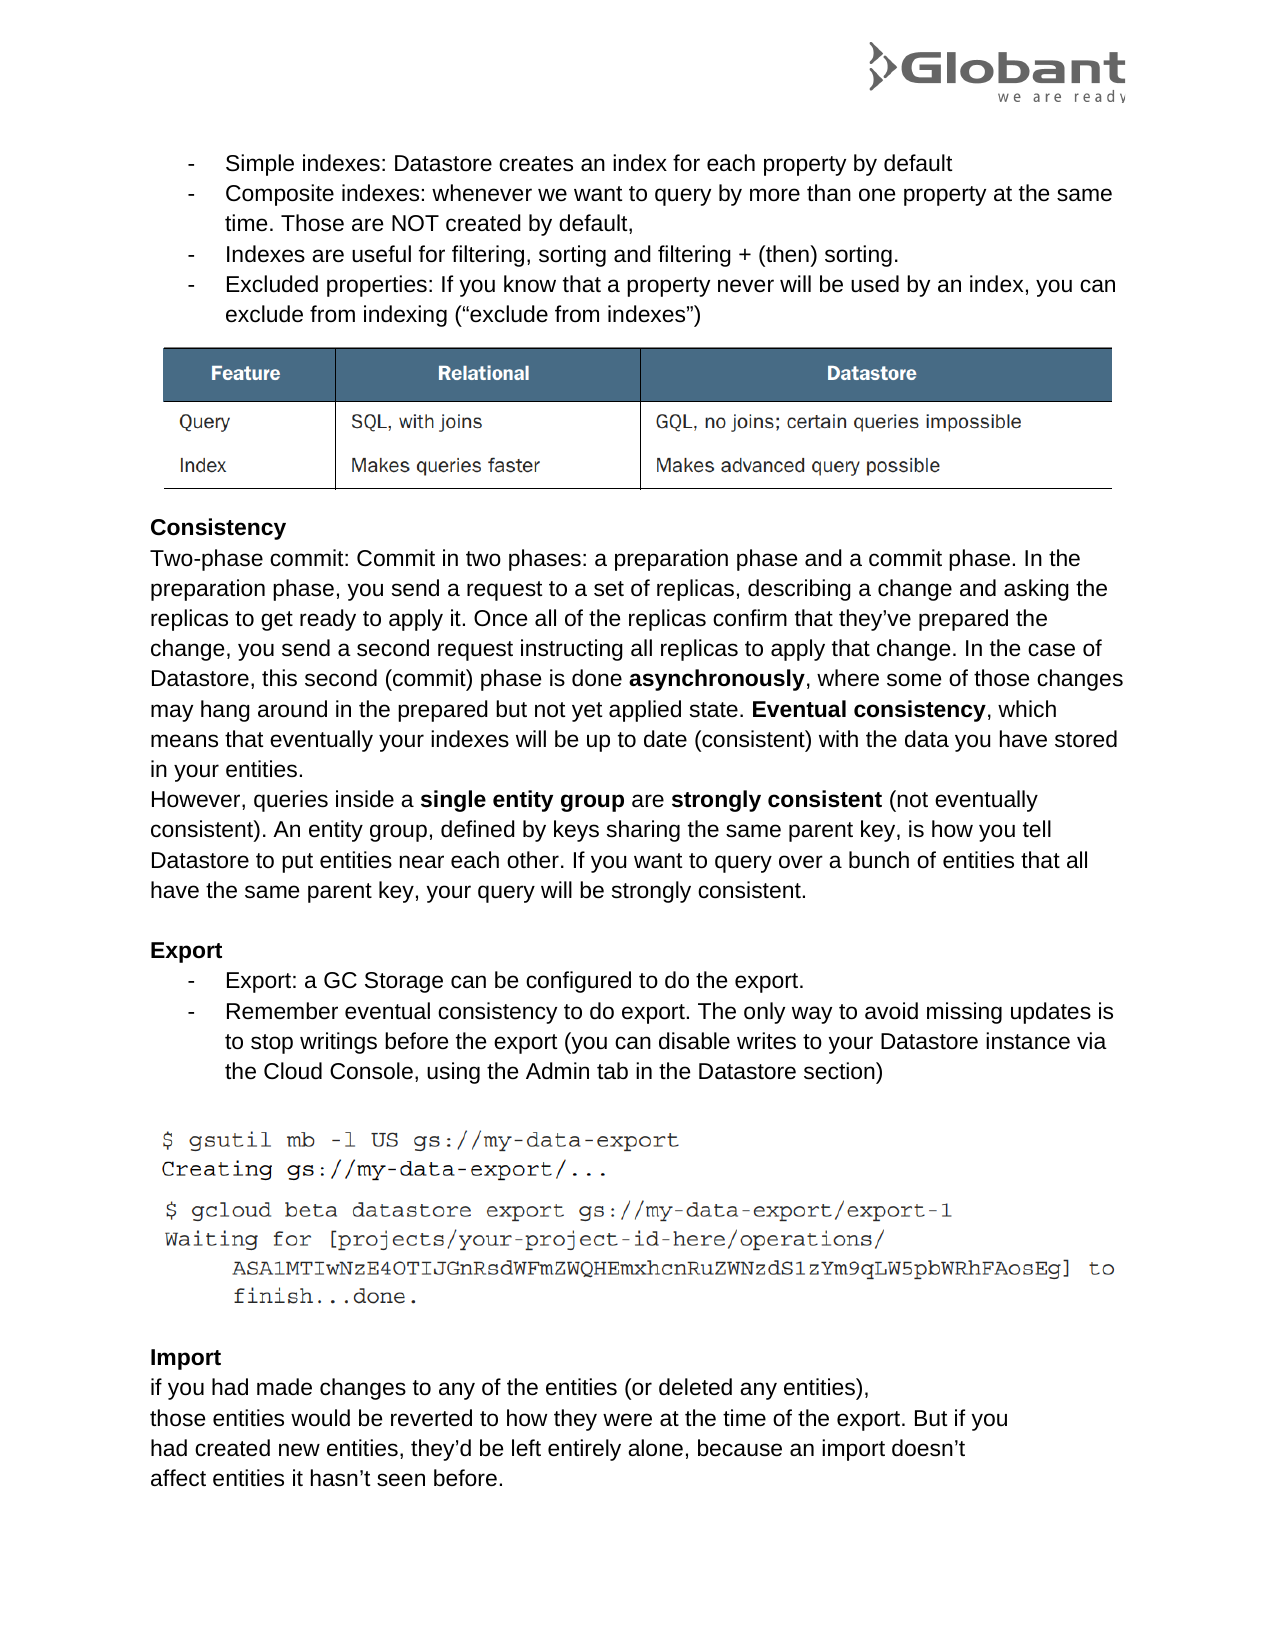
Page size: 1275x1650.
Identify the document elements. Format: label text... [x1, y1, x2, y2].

list Indexes are useful for filtering, sorting and filtering + (then) sorting. [187, 241, 1125, 267]
text if you had made changes to any of the entities (or deleted any entities), those entities would be reverted to how they were at the time of the export. But if you had created new entities, they’d be left entirely alone, because an import doesn’t affect entities it hasn’t seen before. [150, 1374, 1125, 1491]
picture [150, 331, 1125, 511]
list Excluded properties: If you know that a property never will be used by an index, you can exclude from indexing (“exclude from indexes”) [187, 271, 1125, 327]
list Remember eventual consistency to do export. The only way to avoid missing updates is to stop writings before the export (you can disable writes to your Datastore instance via [187, 998, 1125, 1054]
picture [869, 41, 1125, 103]
text Export [150, 937, 1125, 963]
text Consistency [150, 514, 1125, 541]
text However, queries inside a single entity group are strongly consistent (not eventually consistent). An entity group, defined by keys sharing the same parent key, is how you tell Datastore to put entities near each other. If you want to query over a bunch of entities that all have the same parent key, your query will be strongly consistent. [150, 786, 1125, 903]
list Simple indexes: Datastore creates an index for each property by default [187, 150, 1125, 176]
list Export: a GC Storage can be configured to do the export. [187, 967, 1125, 994]
list Composite indexes: whenever we want to query by more than one property at the same time. Those are NOT created by default, [187, 180, 1125, 237]
text Import [150, 1344, 1125, 1370]
picture [150, 1193, 1125, 1310]
text Two-phase commit: Commit in two phases: a preparation phase and a commit phase. In the preparation phase, you send a request to a set of replicas, describing a change and asking the replicas to get ready to apply it. Once all of the replicas confirm that they’ve prepared the change, you send a second request instructing all replicas to apply that change. In the case of Datastore, this second (commit) phase is done asynchronously, where some of those changes may hang around in the prepared but not yet applied state. Eventual consistency, which means that eventually your indexes will be up to date (consistent) with the data you have stored in your entities. [150, 544, 1125, 782]
picture [150, 1118, 701, 1190]
text the Cloud Console, using the Admin tab in the Datastore section) [225, 1058, 1125, 1084]
